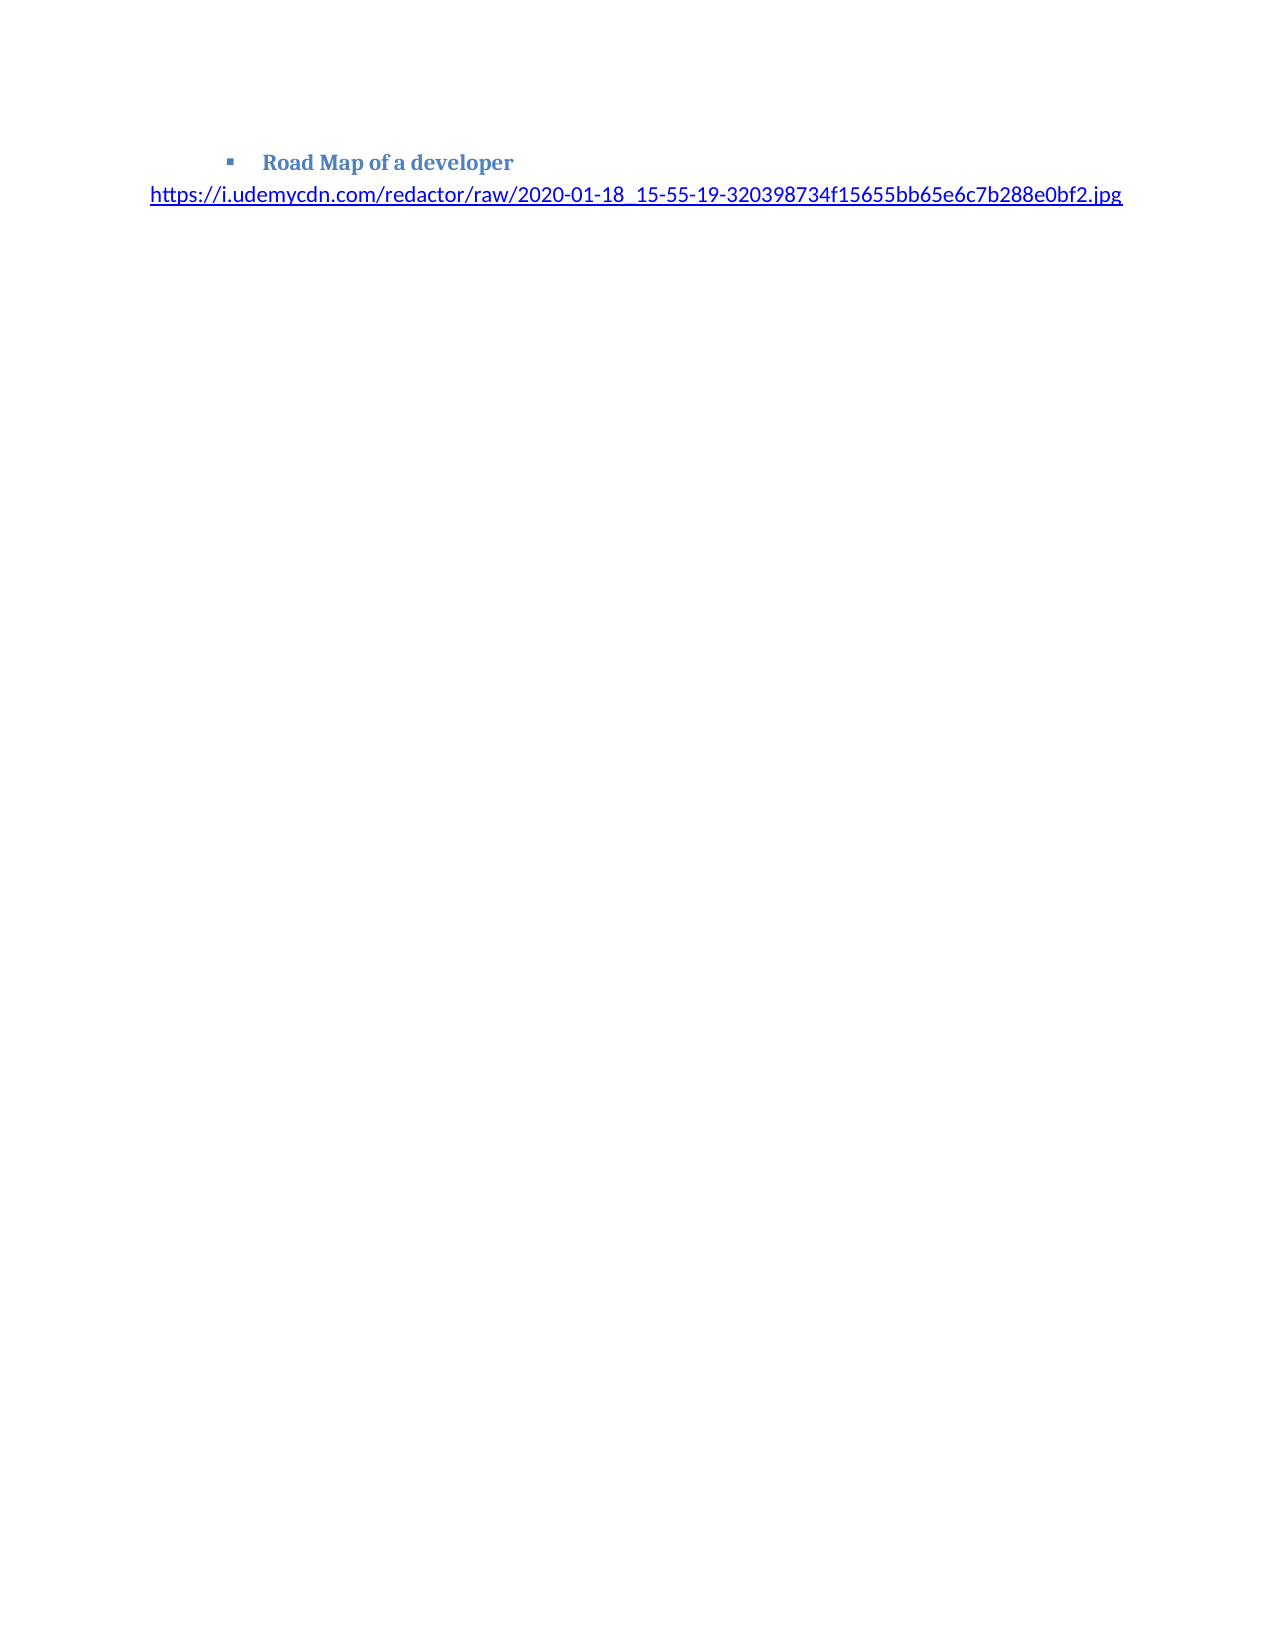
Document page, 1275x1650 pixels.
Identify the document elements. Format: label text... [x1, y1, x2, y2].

subtitle Road Map of a developer [225, 150, 1125, 176]
text https://i.udemycdn.com/redactor/raw/2020-01-18_15-55-19-320398734f15655bb65e6c7b288e0bf2.jpg [150, 180, 1125, 208]
